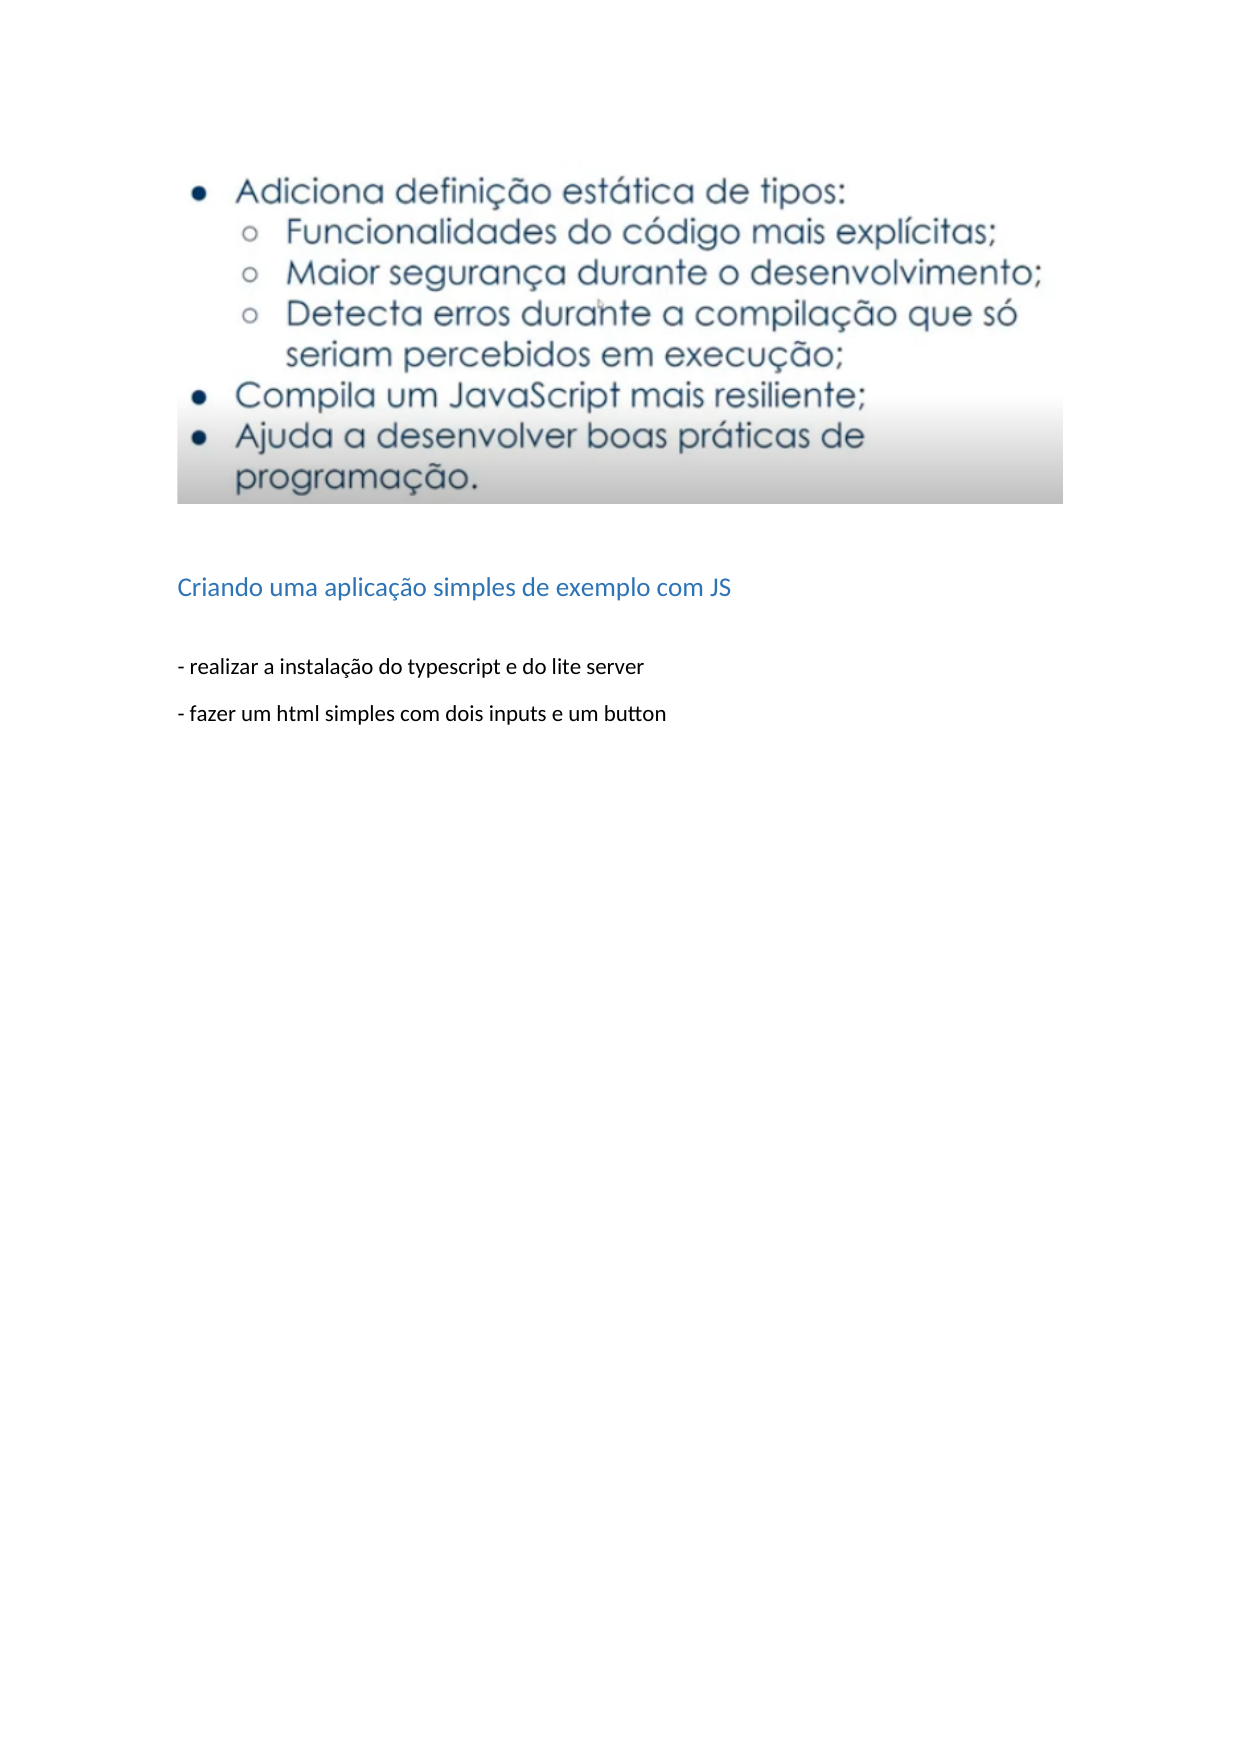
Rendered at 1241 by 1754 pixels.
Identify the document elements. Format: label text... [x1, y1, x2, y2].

picture [177, 147, 1063, 504]
text - fazer um html simples com dois inputs e um button [177, 699, 1063, 727]
text - realizar a instalação do typescript e do lite server [177, 652, 1063, 680]
subtitle Criando uma aplicação simples de exemplo com JS [177, 570, 1063, 603]
